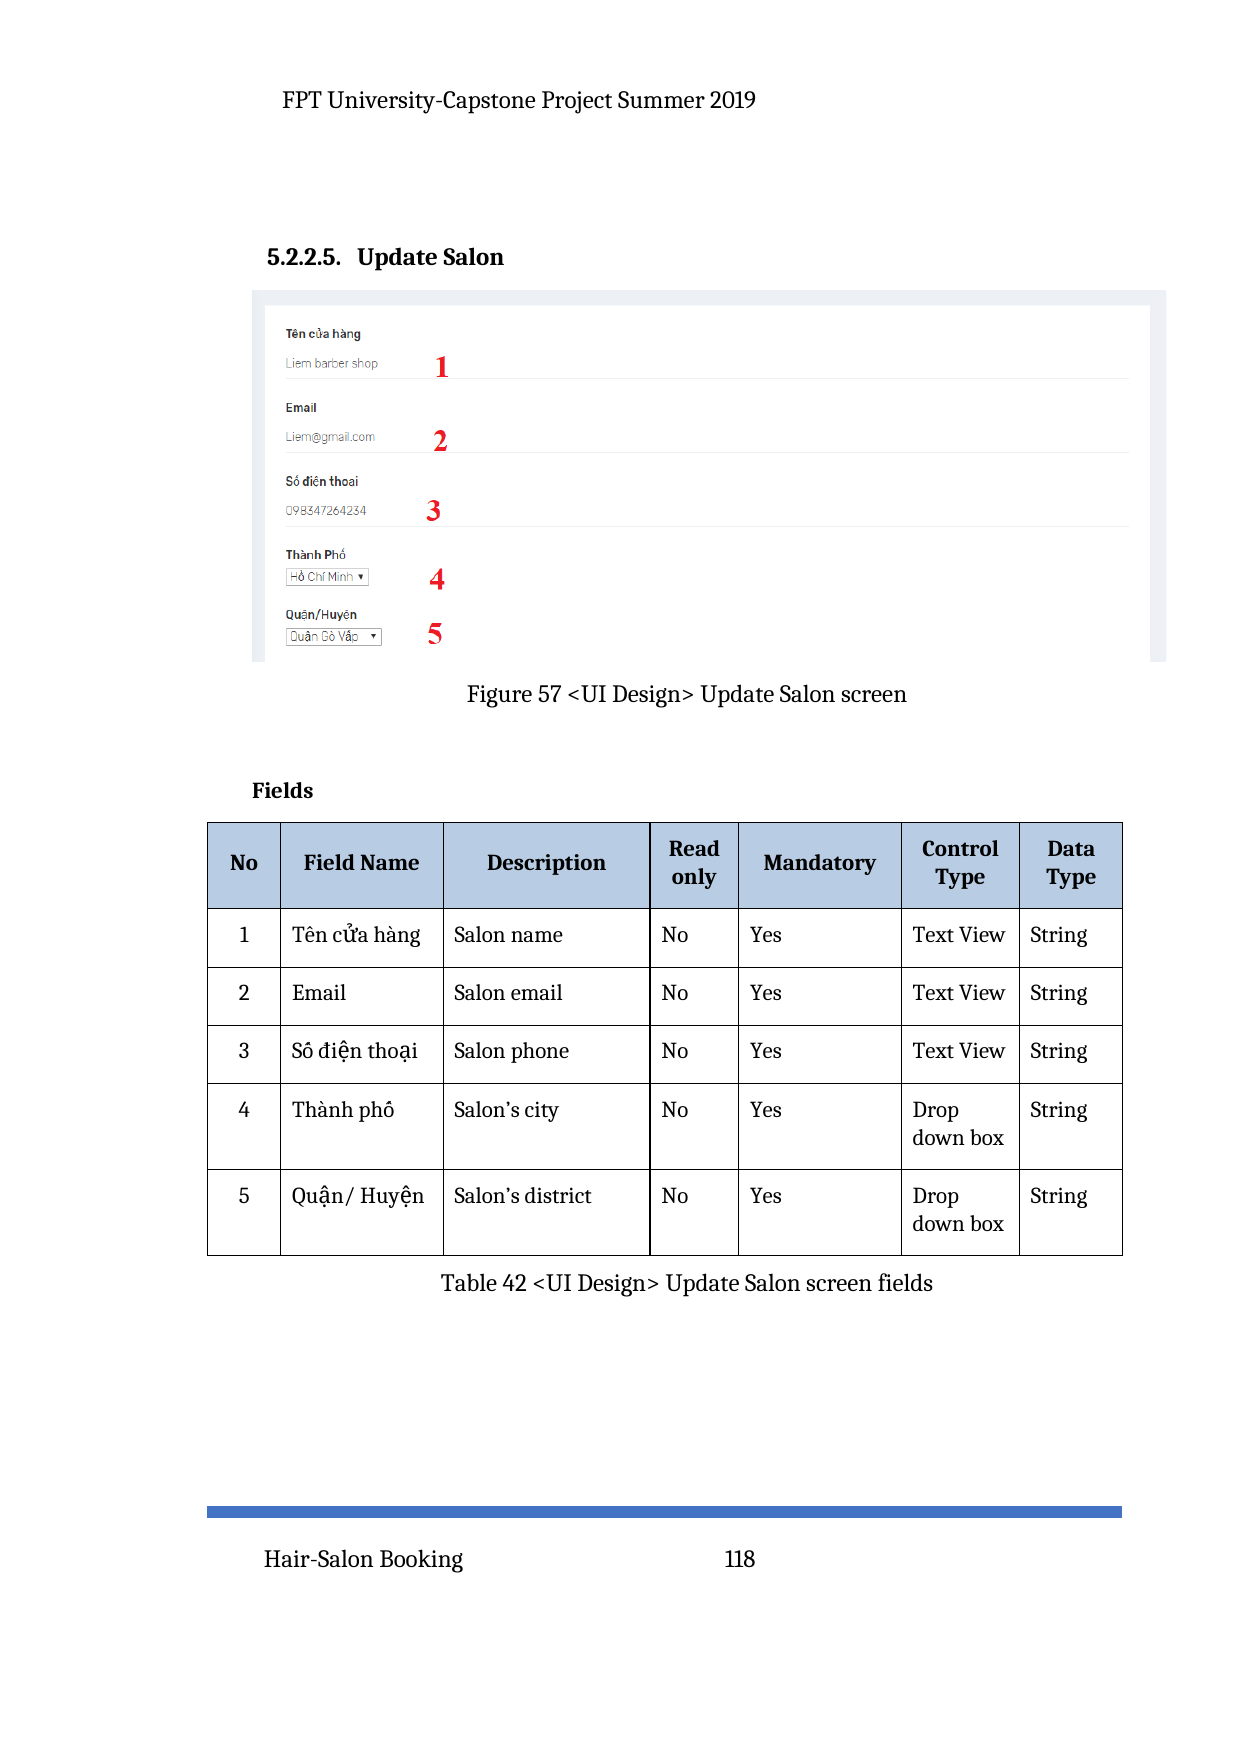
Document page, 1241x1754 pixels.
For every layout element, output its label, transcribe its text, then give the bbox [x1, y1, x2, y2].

picture [251, 290, 1167, 662]
subtitle Update Salon [207, 243, 1122, 272]
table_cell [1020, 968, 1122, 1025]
text Figure 57 <UI Design> Update Salon screen [252, 680, 1122, 709]
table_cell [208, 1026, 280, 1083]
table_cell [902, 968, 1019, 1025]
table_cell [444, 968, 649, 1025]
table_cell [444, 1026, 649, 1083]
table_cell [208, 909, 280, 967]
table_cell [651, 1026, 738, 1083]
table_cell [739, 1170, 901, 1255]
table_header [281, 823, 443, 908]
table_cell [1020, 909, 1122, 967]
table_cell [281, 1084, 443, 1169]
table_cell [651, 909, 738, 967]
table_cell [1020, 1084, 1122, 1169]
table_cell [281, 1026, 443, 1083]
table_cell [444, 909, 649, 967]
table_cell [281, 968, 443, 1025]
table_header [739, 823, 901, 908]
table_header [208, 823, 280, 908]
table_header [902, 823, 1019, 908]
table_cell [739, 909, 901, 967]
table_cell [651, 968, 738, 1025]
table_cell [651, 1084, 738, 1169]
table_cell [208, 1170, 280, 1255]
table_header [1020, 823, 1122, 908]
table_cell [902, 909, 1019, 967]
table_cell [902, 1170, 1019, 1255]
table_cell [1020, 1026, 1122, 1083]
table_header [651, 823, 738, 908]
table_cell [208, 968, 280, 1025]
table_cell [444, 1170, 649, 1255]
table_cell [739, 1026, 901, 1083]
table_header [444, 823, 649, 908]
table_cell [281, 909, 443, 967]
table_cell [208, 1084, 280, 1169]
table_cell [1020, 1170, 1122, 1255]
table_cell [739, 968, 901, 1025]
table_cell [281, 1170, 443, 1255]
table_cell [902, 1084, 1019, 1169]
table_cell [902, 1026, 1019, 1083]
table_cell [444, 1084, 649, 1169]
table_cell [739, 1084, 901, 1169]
text Fields [252, 778, 1122, 804]
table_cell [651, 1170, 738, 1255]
